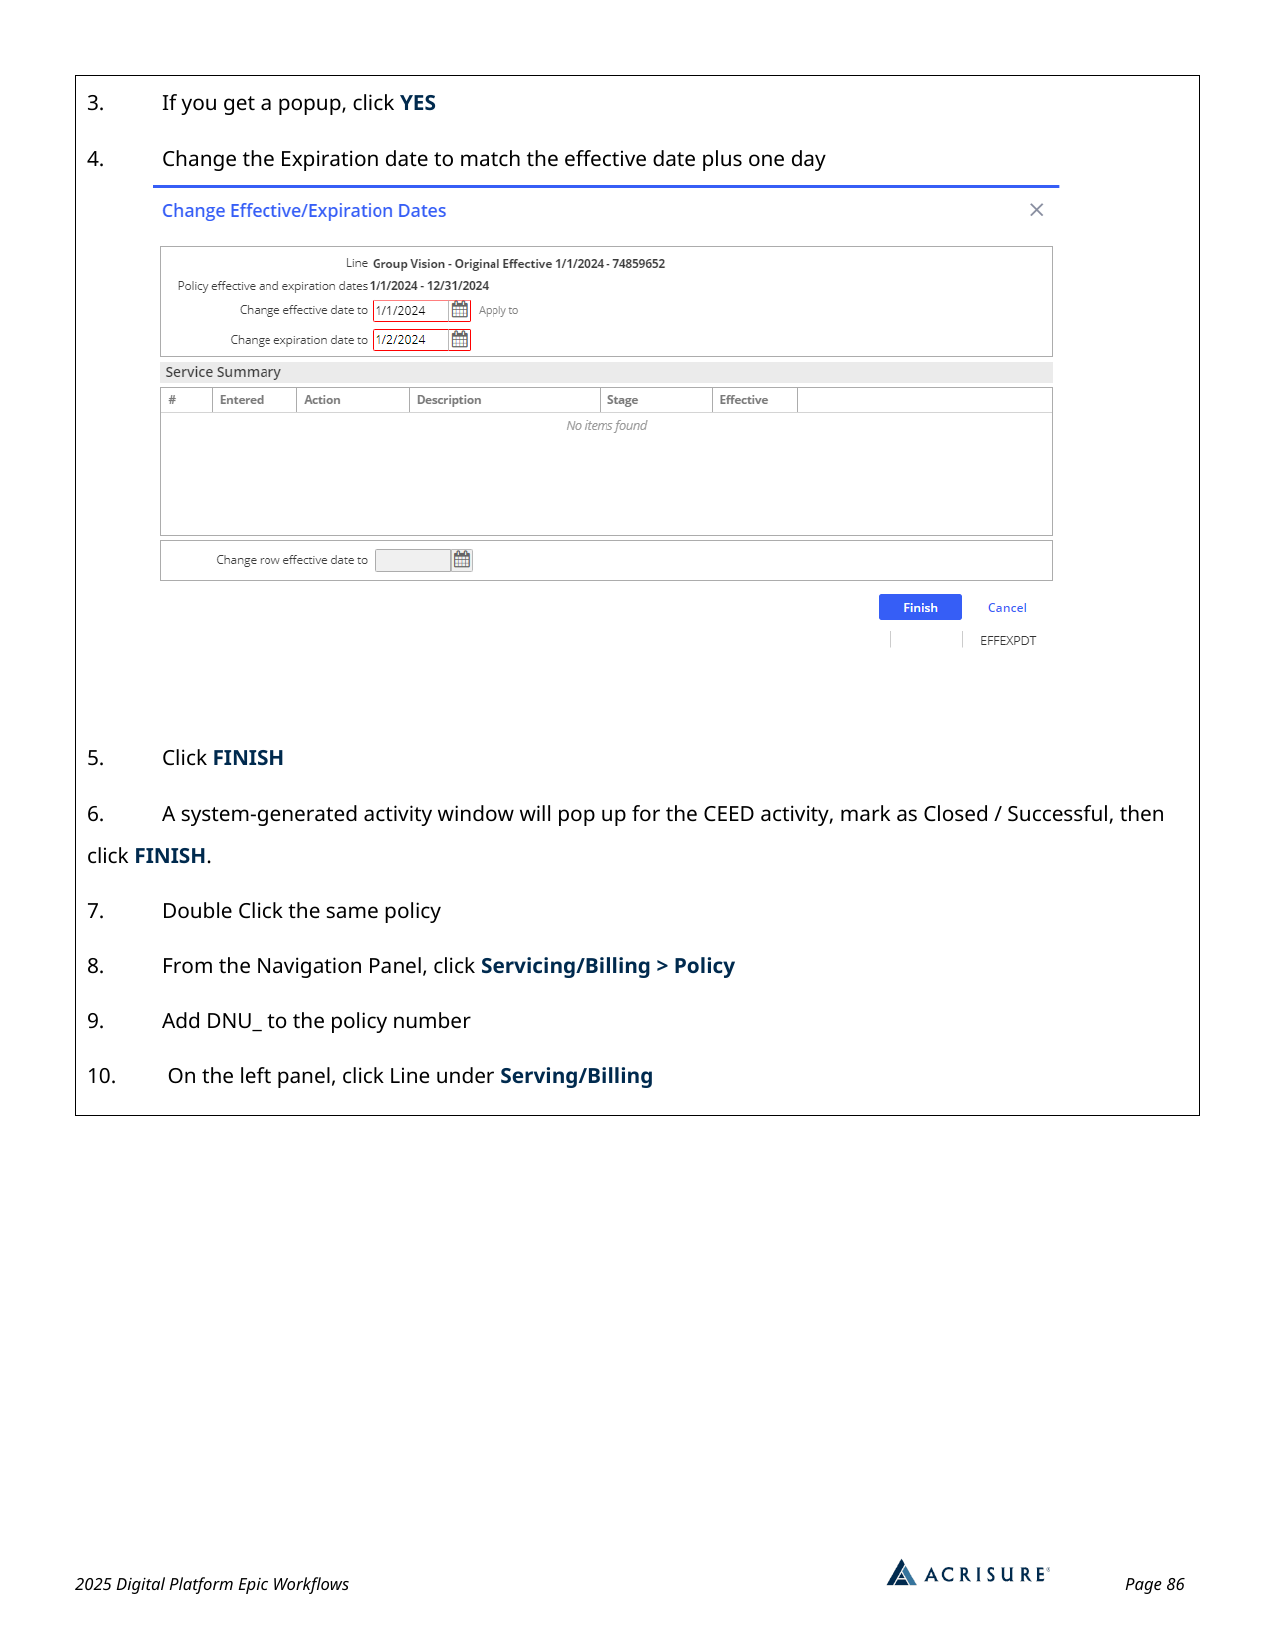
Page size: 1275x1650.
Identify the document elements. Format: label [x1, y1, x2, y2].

picture [885, 1555, 1050, 1591]
table_header [76, 76, 1199, 1114]
picture [153, 185, 1060, 648]
